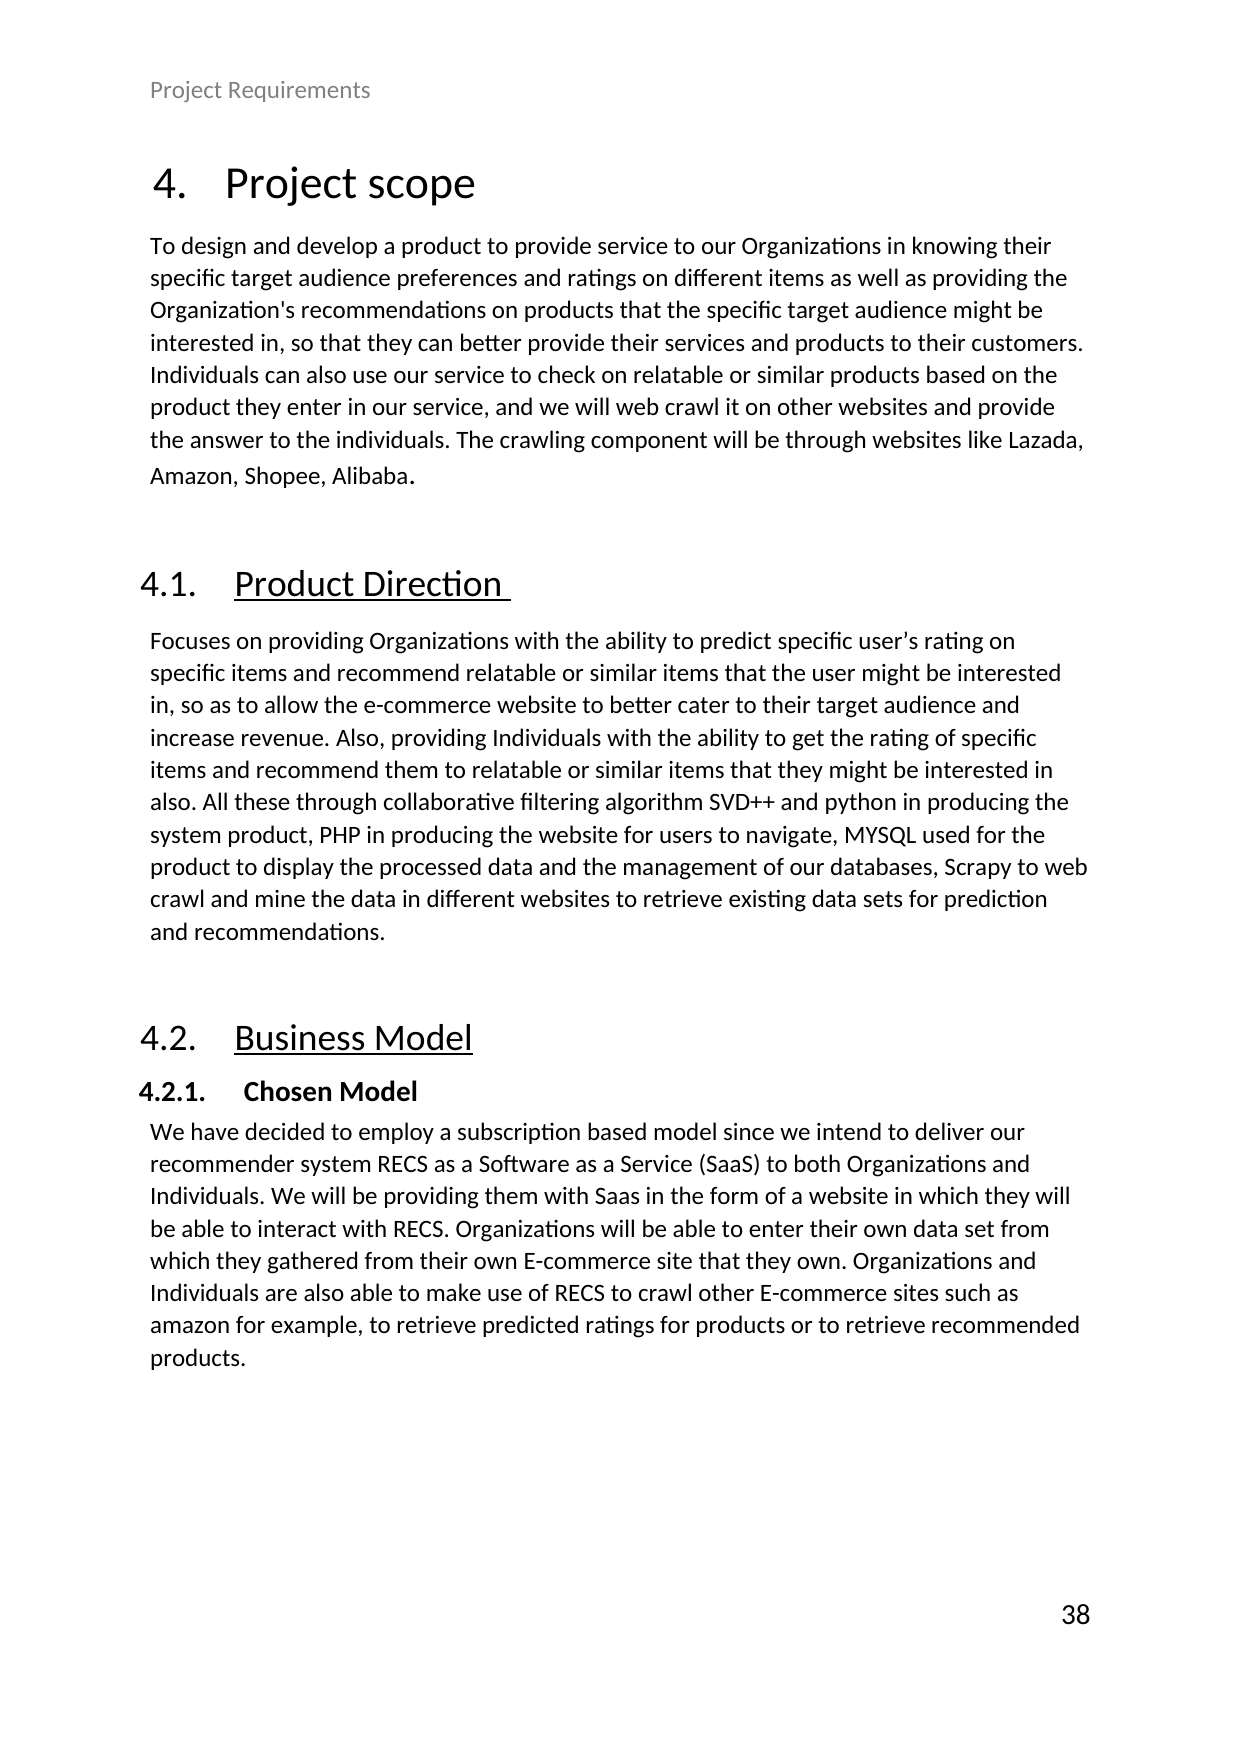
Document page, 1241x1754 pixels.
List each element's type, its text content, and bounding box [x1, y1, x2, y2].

subtitle Chosen Model [206, 1079, 1090, 1108]
text To design and develop a product to provide service to our Organizations in knowing their specific target audience preferences and ratings on different items as well as providing the Organization's recommendations on products that the specific target audience might be interested in, so that they can better provide their services and products to their customers. Individuals can also use our service to check on relatable or similar products based on the product they enter in our service, and we will web crawl it on other websites and provide the answer to the individuals. The crawling component will be through websites like Lazada, Amazon, Shopee, Alibaba. [150, 230, 1090, 492]
subtitle Business Model [197, 1013, 1090, 1059]
text Focuses on providing Organizations with the ability to predict specific user’s rating on specific items and recommend relatable or similar items that the user might be interested in, so as to allow the e-commerce website to better cater to their target audience and increase revenue. Also, providing Individuals with the ability to get the rating of specific items and recommend them to relatable or similar items that they might be interested in also. All these through collaborative filtering algorithm SVD++ and python in producing the system product, PHP in producing the website for users to navigate, MYSQL used for the product to display the processed data and the management of our databases, Scrapy to web crawl and mine the data in different websites to retrieve existing data sets for prediction and recommendations. [150, 625, 1090, 946]
subtitle Product Direction [197, 560, 1090, 606]
subtitle Project scope [187, 154, 1090, 210]
text We have decided to employ a subscription based model since we intend to deliver our recommender system RECS as a Software as a Service (SaaS) to both Organizations and Individuals. We will be providing them with Saas in the form of a website in which they will be able to interact with RECS. Organizations will be able to enter their own data set from which they gathered from their own E-commerce site that they own. Organizations and Individuals are also able to make use of RECS to crawl other E-commerce sites such as amazon for example, to retrieve predicted ratings for products or to retrieve recommended products. [150, 1116, 1090, 1372]
